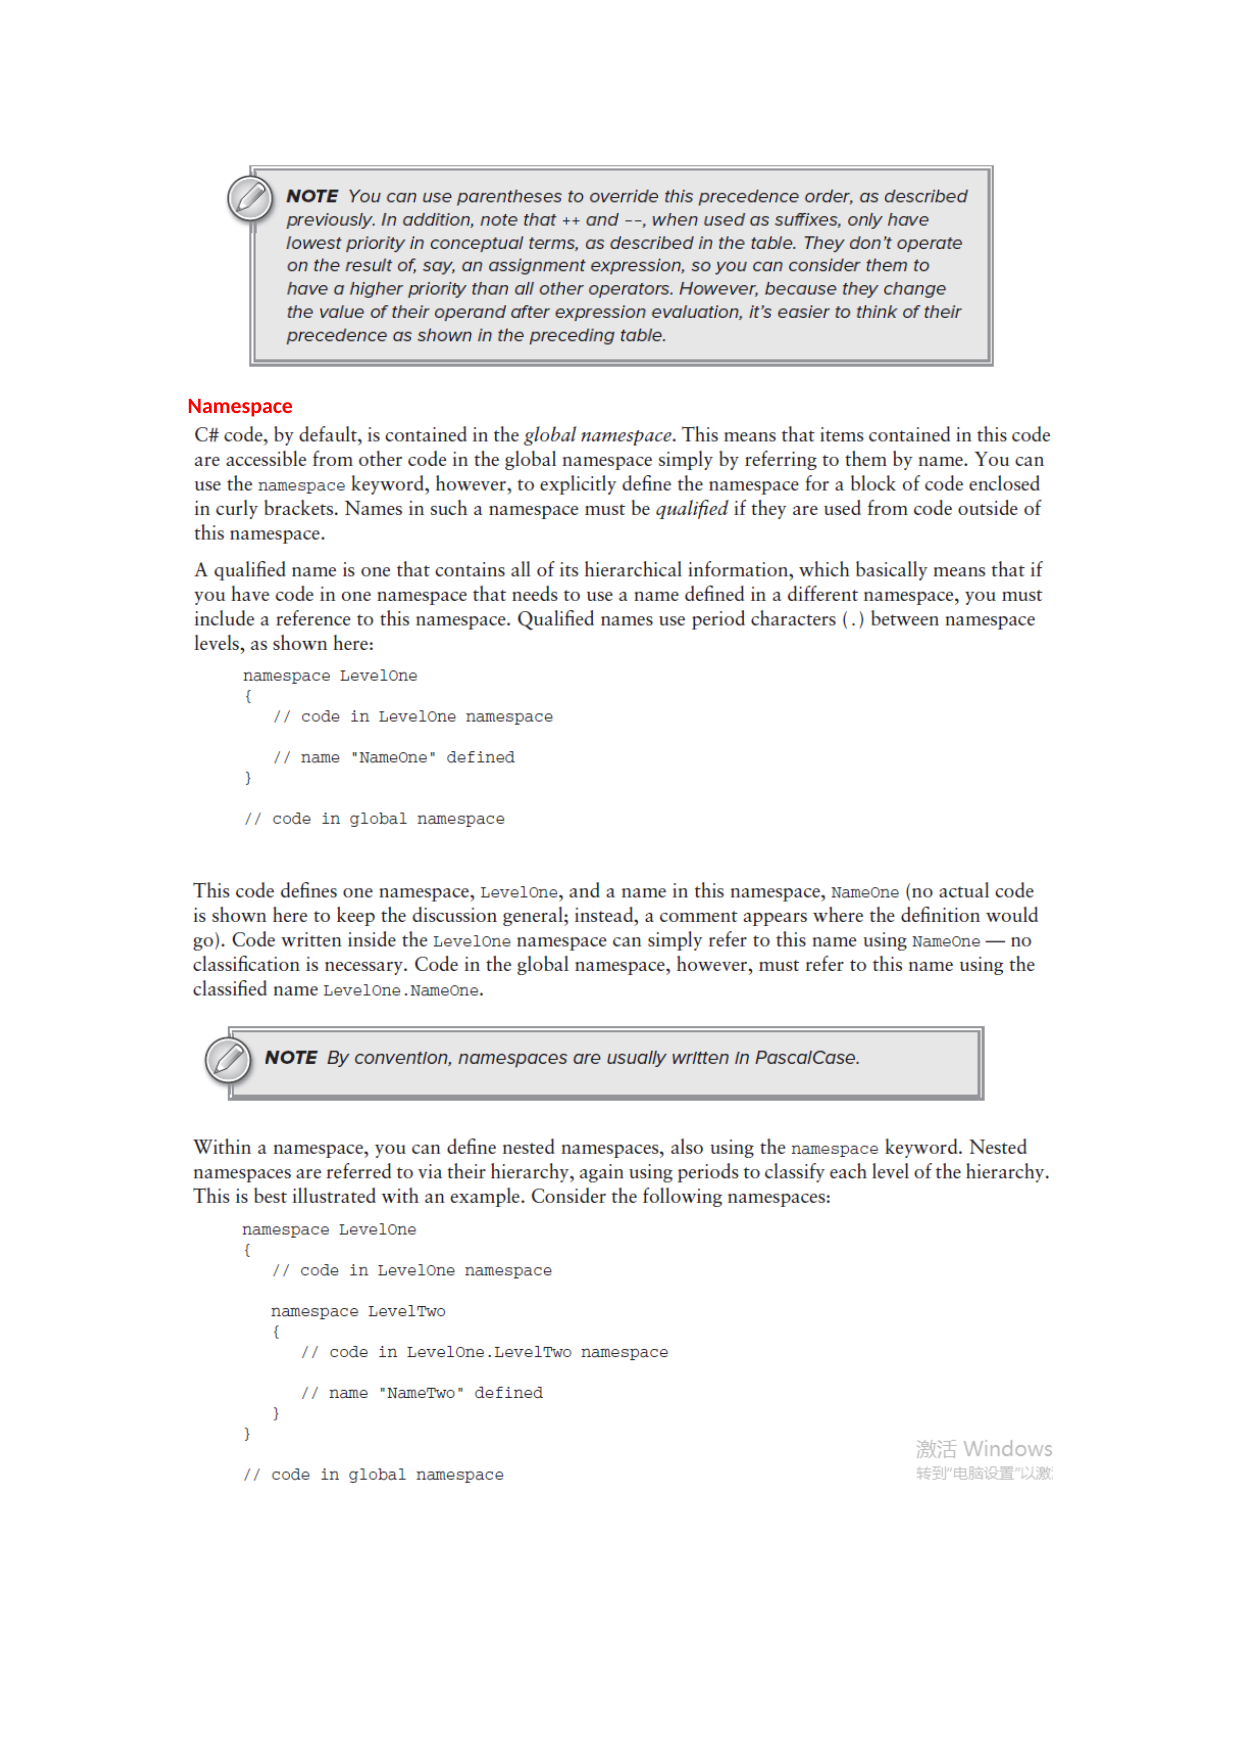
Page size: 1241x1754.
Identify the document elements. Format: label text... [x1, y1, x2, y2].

text Namespace [187, 389, 1053, 422]
picture [187, 162, 1053, 371]
picture [187, 422, 1053, 833]
picture [187, 877, 1053, 1494]
